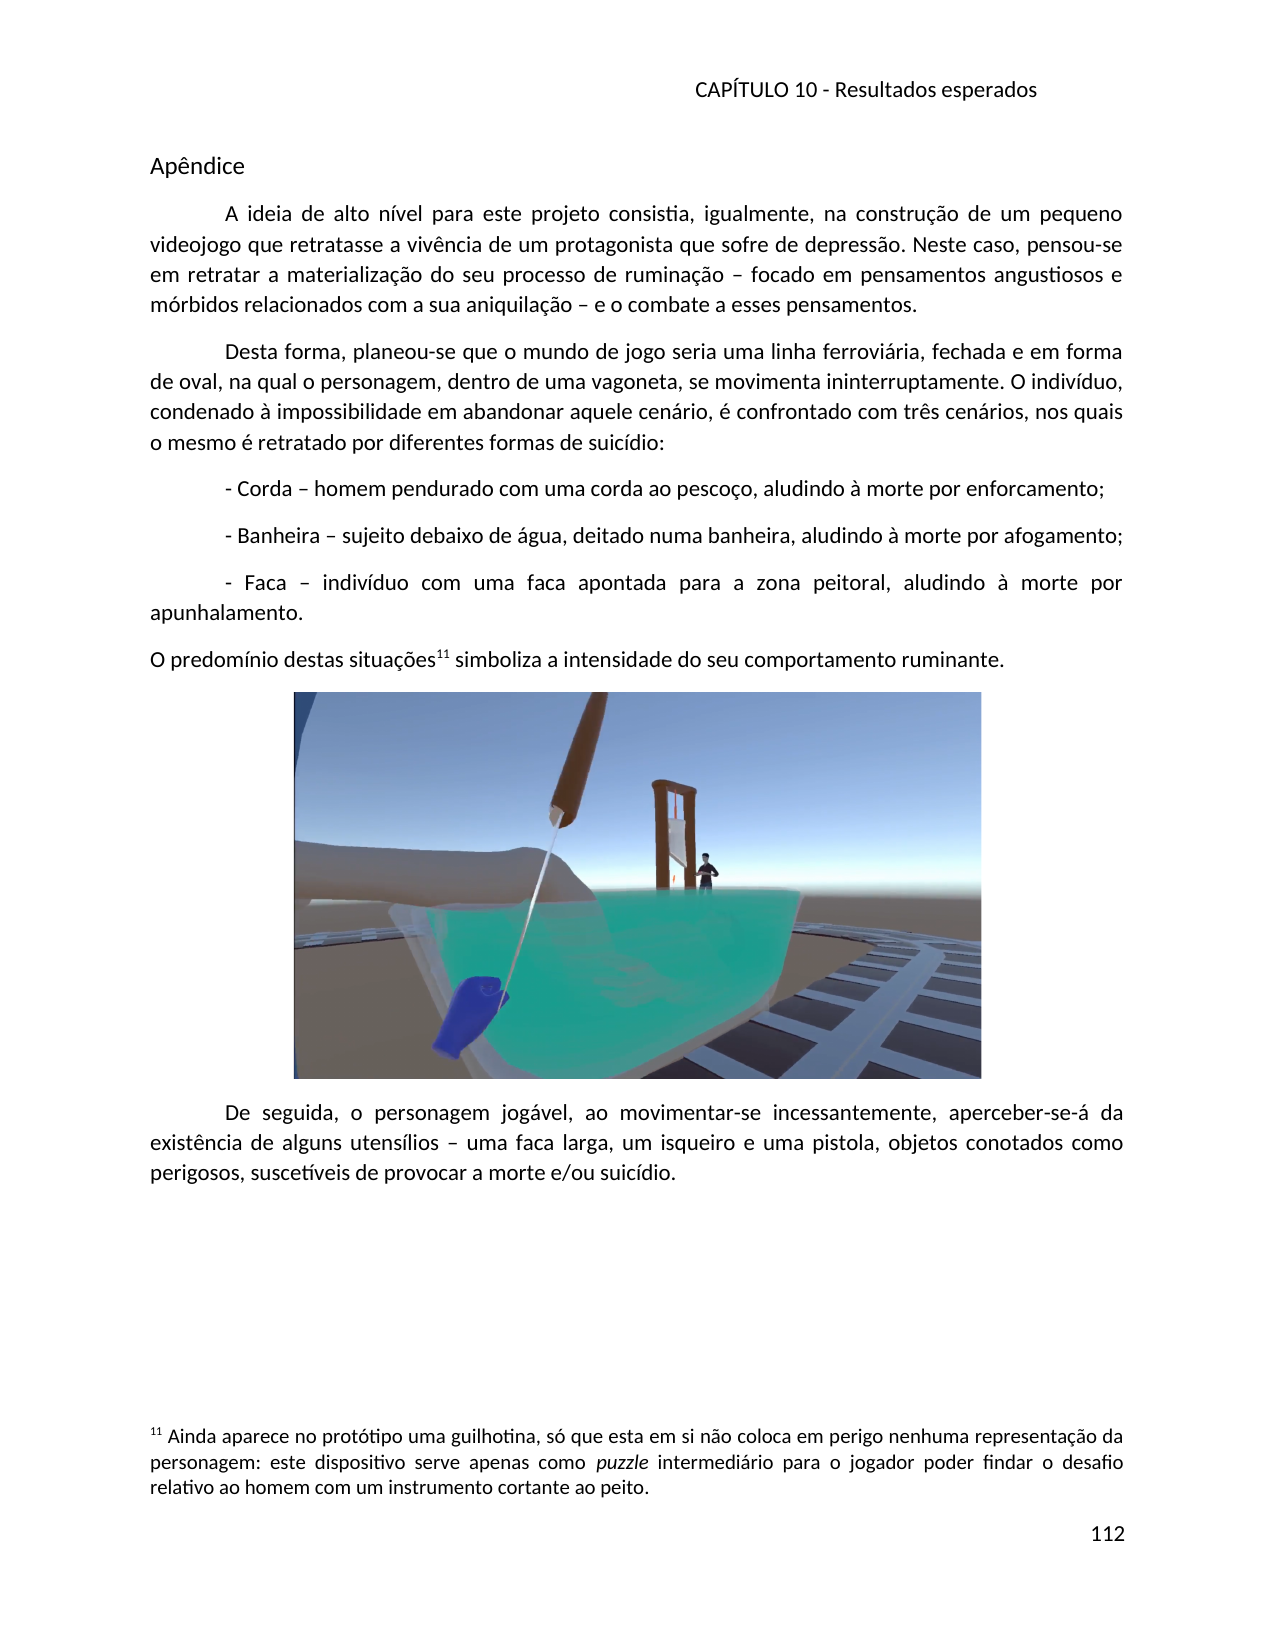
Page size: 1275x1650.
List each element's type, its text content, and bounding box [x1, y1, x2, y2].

text Apêndice [150, 150, 1125, 181]
text De seguida, o personagem jogável, ao movimentar-se incessantemente, aperceber-se-á da existência de alguns utensílios – uma faca larga, um isqueiro e uma pistola, objetos conotados como perigosos, suscetíveis de provocar a morte e/ou suicídio. [150, 1098, 1125, 1186]
text Desta forma, planeou-se que o mundo de jogo seria uma linha ferroviária, fechada e em forma de oval, na qual o personagem, dentro de uma vagoneta, se movimenta ininterruptamente. O indivíduo, condenado à impossibilidade em abandonar aquele cenário, é confrontado com três cenários, nos quais o mesmo é retratado por diferentes formas de suicídio: [150, 337, 1125, 456]
text - Banheira – sujeito debaixo de água, deitado numa banheira, aludindo à morte por afogamento; [150, 521, 1125, 549]
text - Faca – indivíduo com uma faca apontada para a zona peitoral, aludindo à morte por apunhalamento. [150, 568, 1125, 627]
picture [293, 692, 982, 1079]
text A ideia de alto nível para este projeto consistia, igualmente, na construção de um pequeno videojogo que retratasse a vivência de um protagonista que sofre de depressão. Neste caso, pensou-se em retratar a materialização do seu processo de ruminação – focado em pensamentos angustiosos e mórbidos relacionados com a sua aniquilação – e o combate a esses pensamentos. [150, 199, 1125, 318]
text - Corda – homem pendurado com uma corda ao pescoço, aludindo à morte por enforcamento; [150, 474, 1125, 503]
text O predomínio destas situações simboliza a intensidade do seu comportamento ruminante. [150, 645, 1125, 673]
